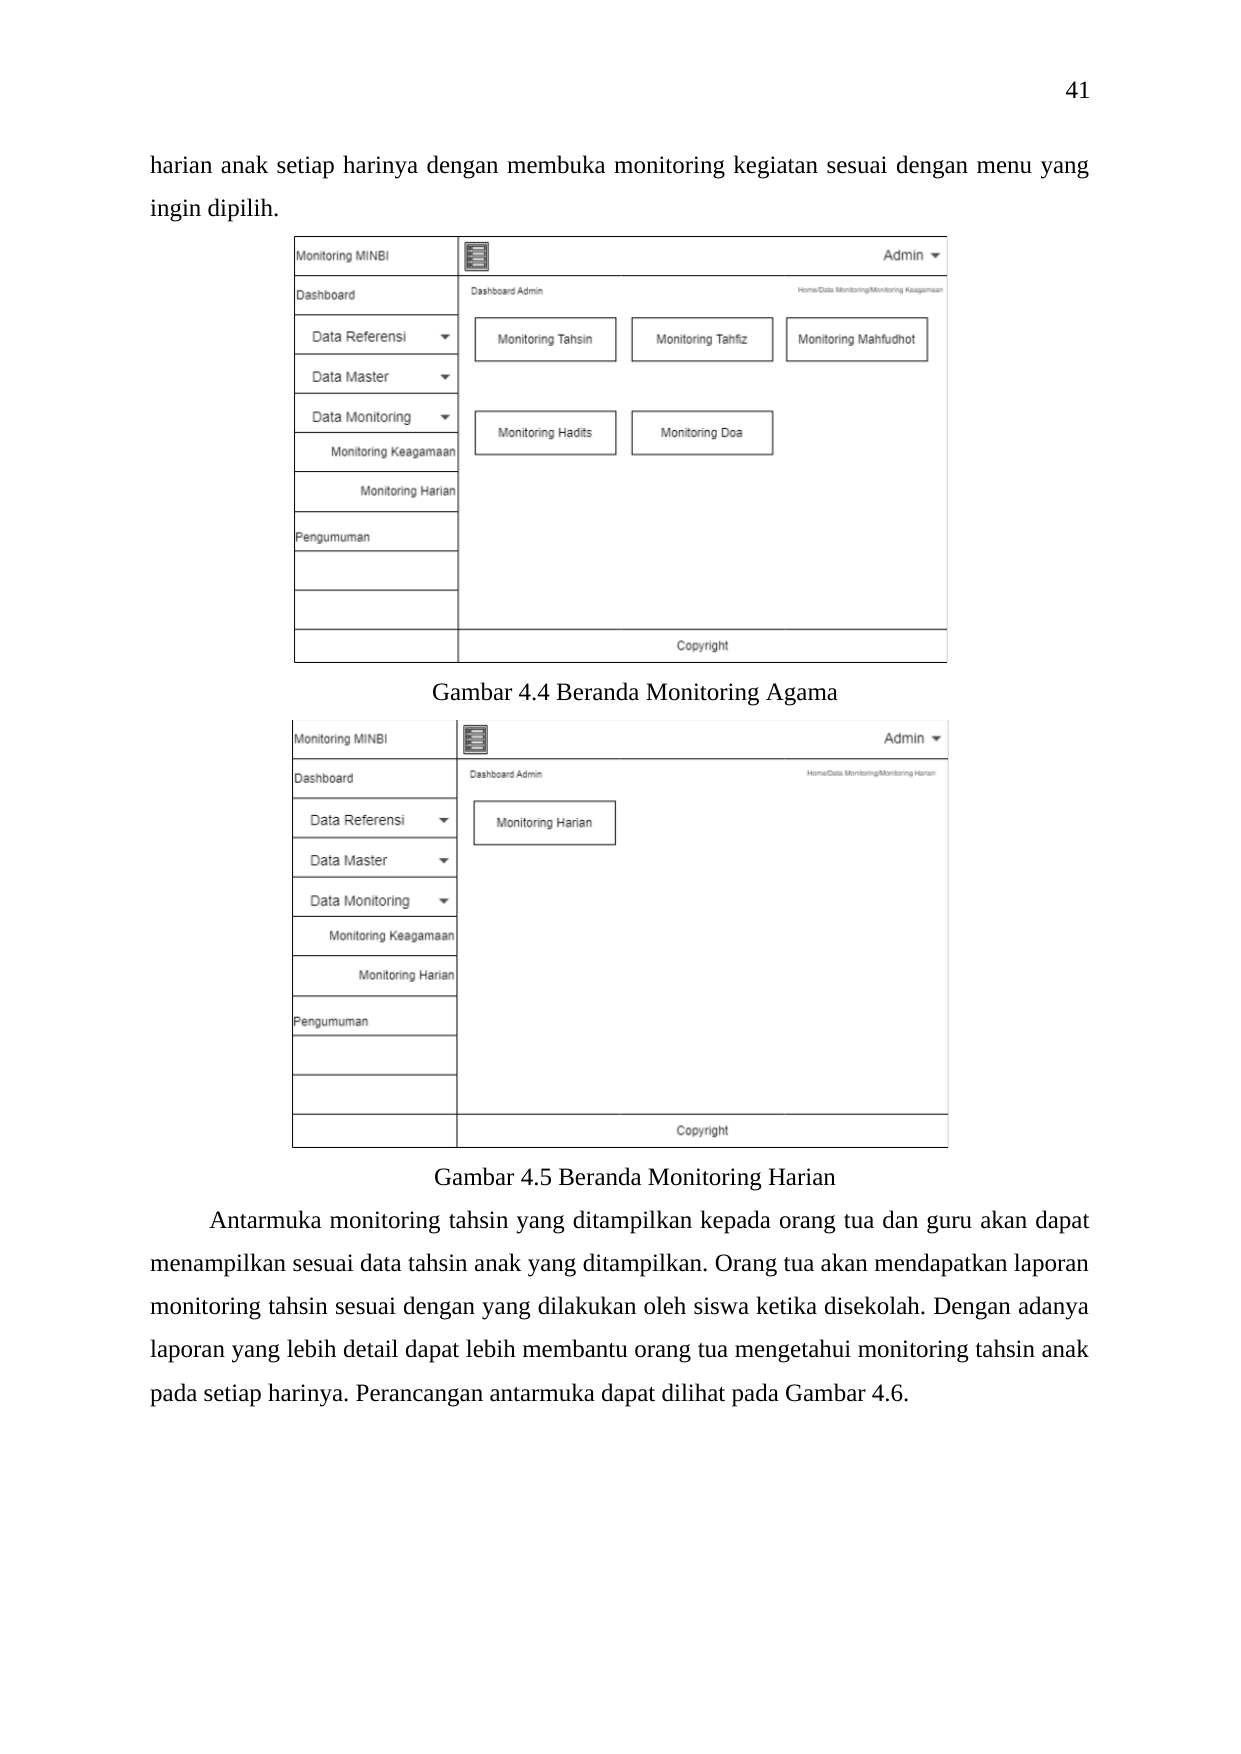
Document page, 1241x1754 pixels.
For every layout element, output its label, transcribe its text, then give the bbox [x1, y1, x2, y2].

picture [293, 236, 948, 663]
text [150, 150, 1090, 222]
picture [292, 720, 949, 1148]
text Gambar 4.5 Beranda Monitoring Harian [150, 1162, 1090, 1191]
text Antarmuka monitoring tahsin yang ditampilkan kepada orang tua dan guru akan dapat menampilkan sesuai data tahsin anak yang ditampilkan. Orang tua akan mendapatkan laporan monitoring tahsin sesuai dengan yang dilakukan oleh siswa ketika disekolah. Dengan adanya laporan yang lebih detail dapat lebih membantu orang tua mengetahui monitoring tahsin anak pada setiap harinya. Perancangan antarmuka dapat dilihat pada Gambar 4.6. [150, 1205, 1090, 1406]
